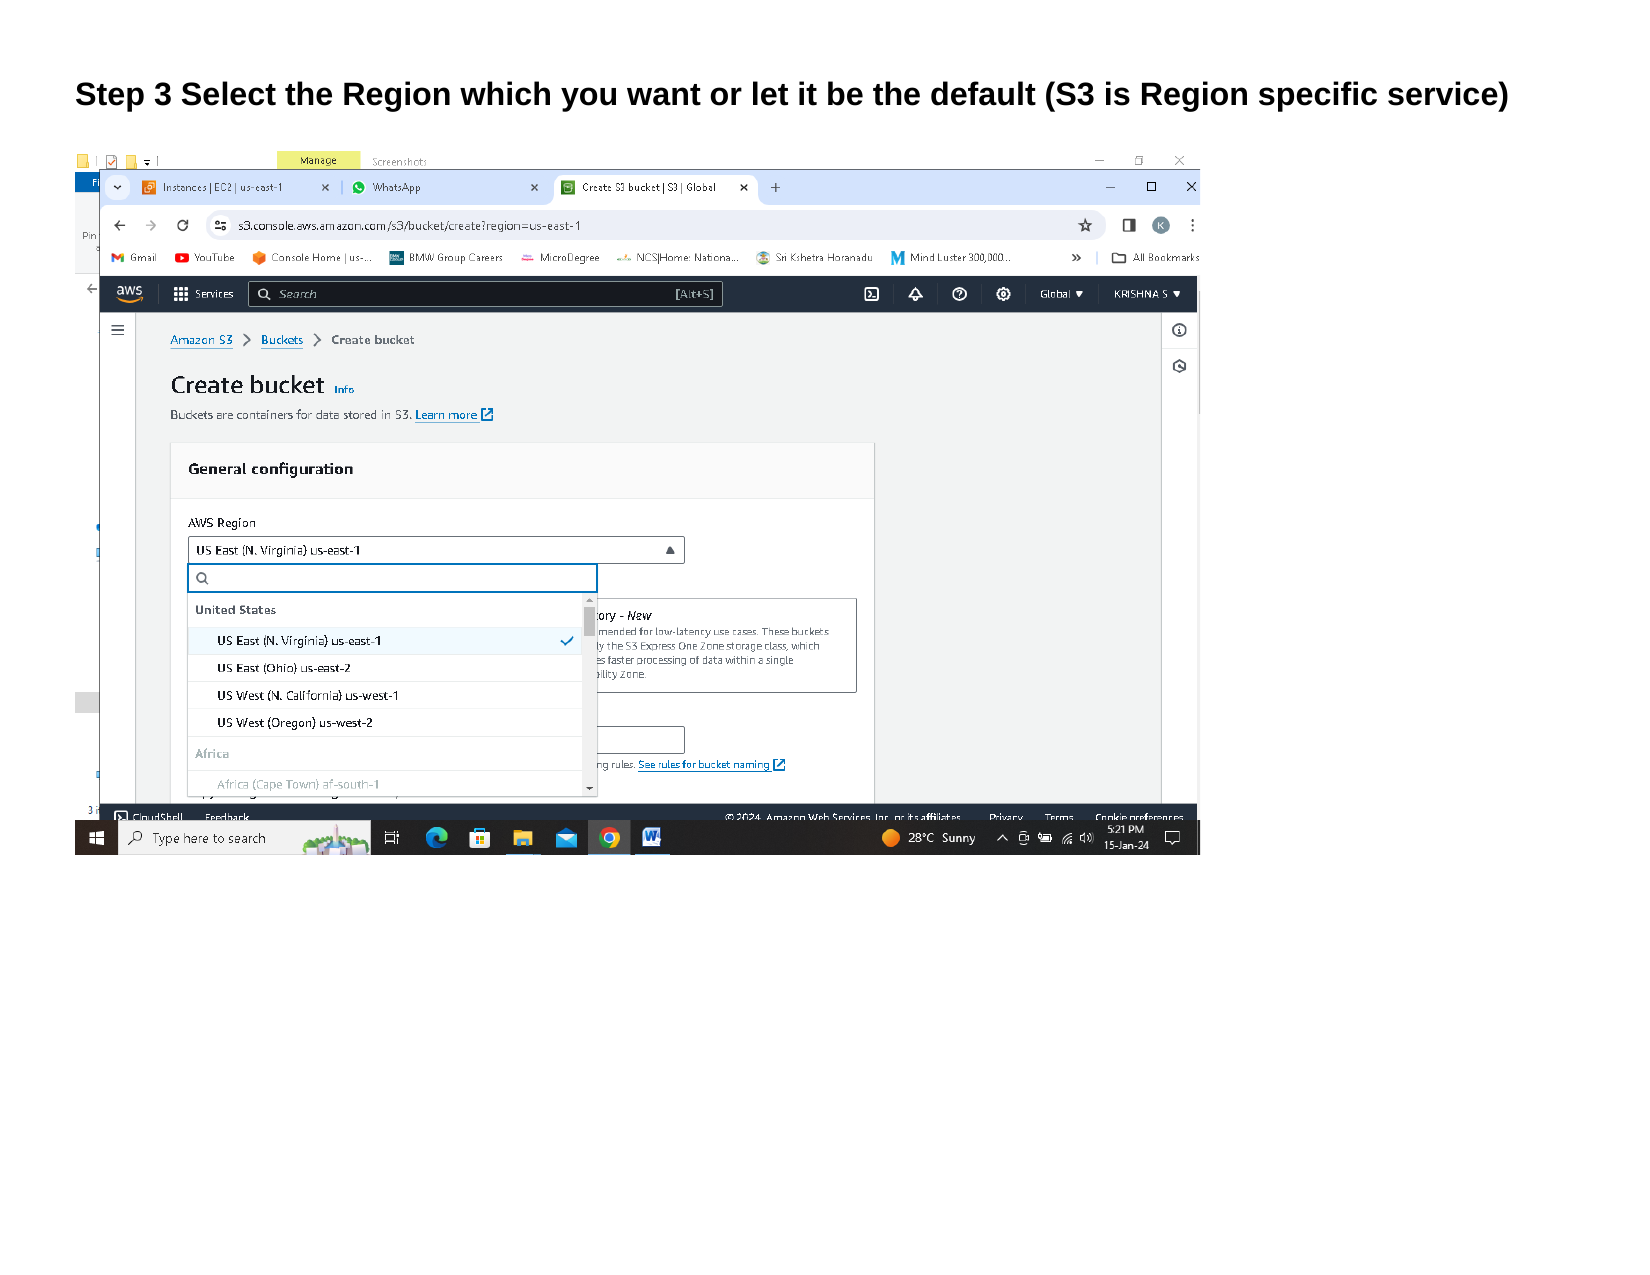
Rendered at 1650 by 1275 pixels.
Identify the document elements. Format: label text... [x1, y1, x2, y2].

text Step 3 Select the Region which you want or let it be the default (S3 is Region specific service) [75, 75, 1575, 112]
picture [75, 151, 1200, 855]
